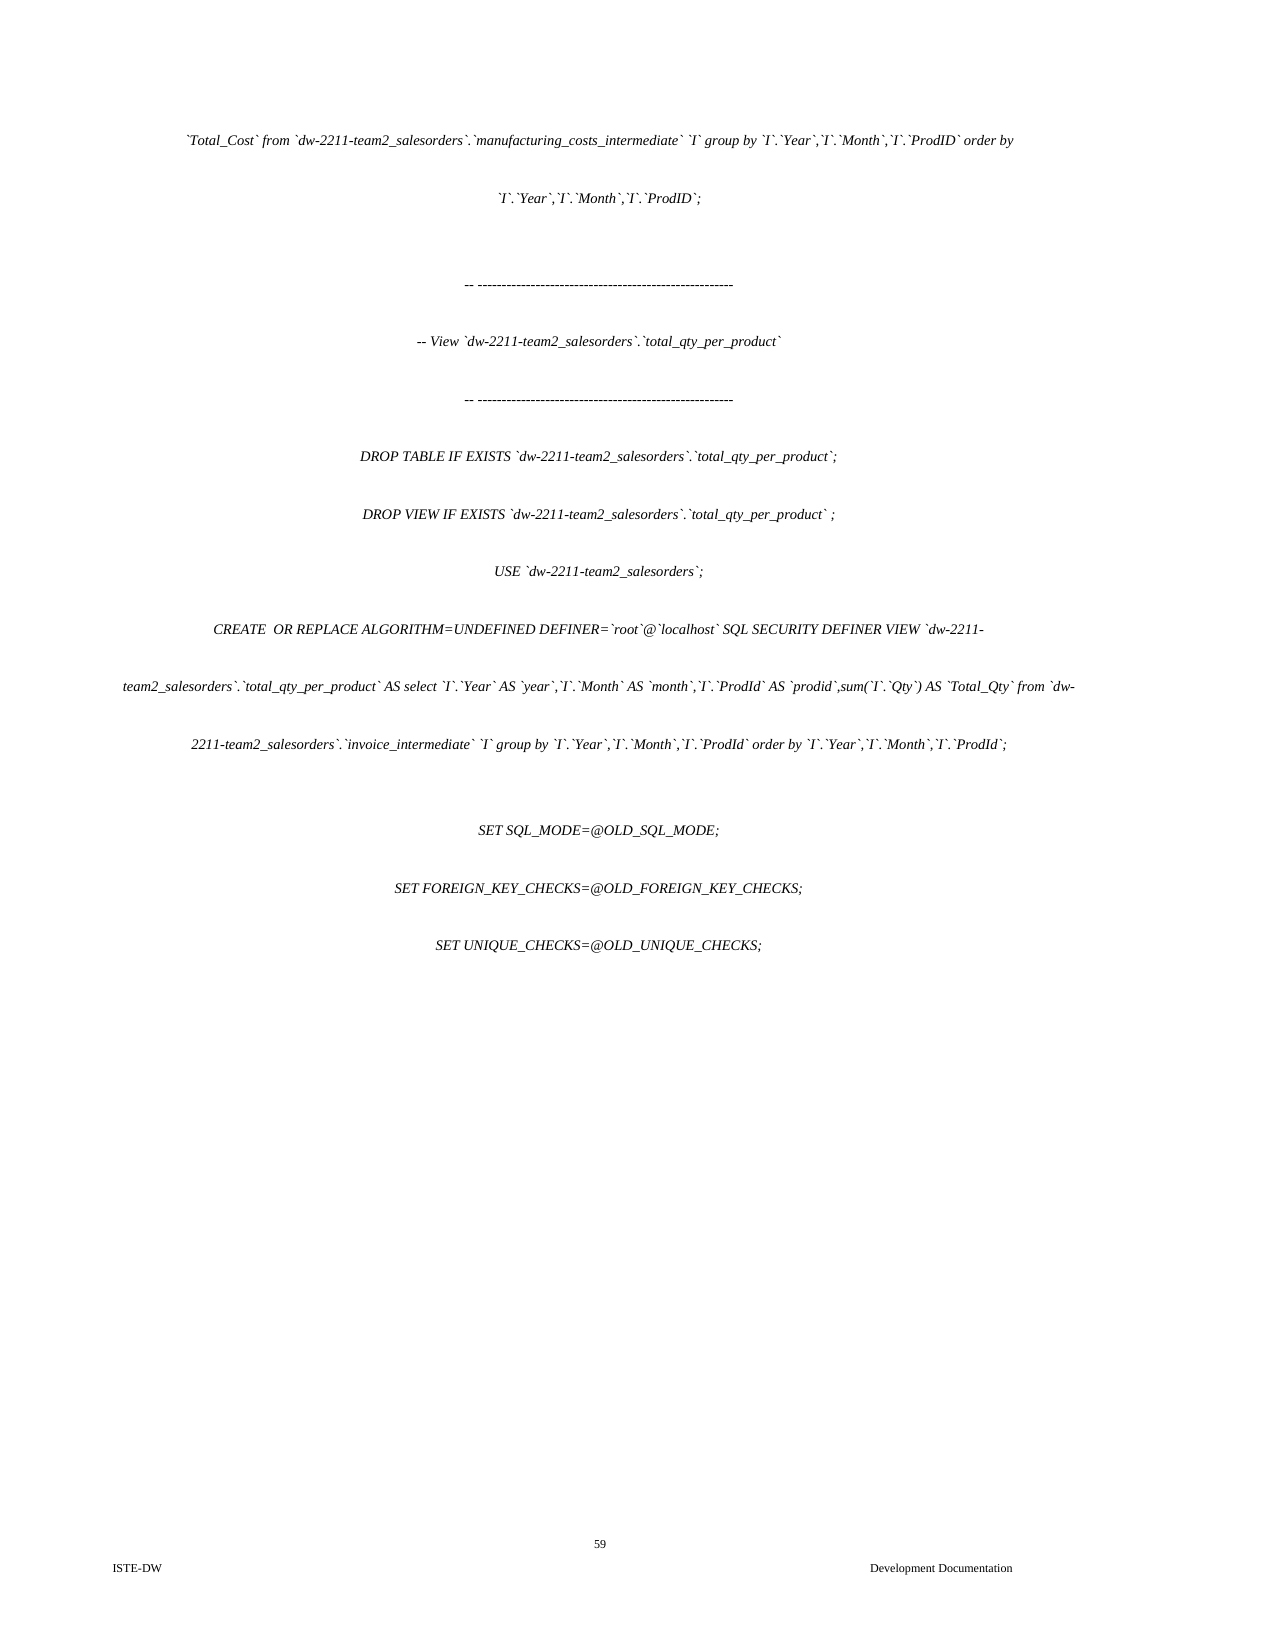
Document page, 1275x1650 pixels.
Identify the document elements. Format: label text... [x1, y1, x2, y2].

text SET FOREIGN_KEY_CHECKS=@OLD_FOREIGN_KEY_CHECKS; [112, 867, 1087, 896]
text SET SQL_MODE=@OLD_SQL_MODE; [112, 810, 1087, 839]
text -- ----------------------------------------------------- [112, 264, 1087, 292]
text -- View `dw-2211-team2_salesorders`.`total_qty_per_product` [112, 321, 1087, 350]
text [112, 120, 1087, 206]
text DROP TABLE IF EXISTS `dw-2211-team2_salesorders`.`total_qty_per_product`; [112, 436, 1087, 465]
text USE `dw-2211-team2_salesorders`; [112, 551, 1087, 580]
text CREATE OR REPLACE ALGORITHM=UNDEFINED DEFINER=`root`@`localhost` SQL SECURITY DEFINER VIEW `dw-2211-team2_salesorders`.`total_qty_per_product` AS select `I`.`Year` AS `year`,`I`.`Month` AS `month`,`I`.`ProdId` AS `prodid`,sum(`I`.`Qty`) AS `Total_Qty` from `dw-2211-team2_salesorders`.`invoice_intermediate` `I` group by `I`.`Year`,`I`.`Month`,`I`.`ProdId` order by `I`.`Year`,`I`.`Month`,`I`.`ProdId`; [112, 609, 1087, 752]
text SET UNIQUE_CHECKS=@OLD_UNIQUE_CHECKS; [112, 925, 1087, 954]
text DROP VIEW IF EXISTS `dw-2211-team2_salesorders`.`total_qty_per_product` ; [112, 494, 1087, 522]
text -- ----------------------------------------------------- [112, 379, 1087, 407]
